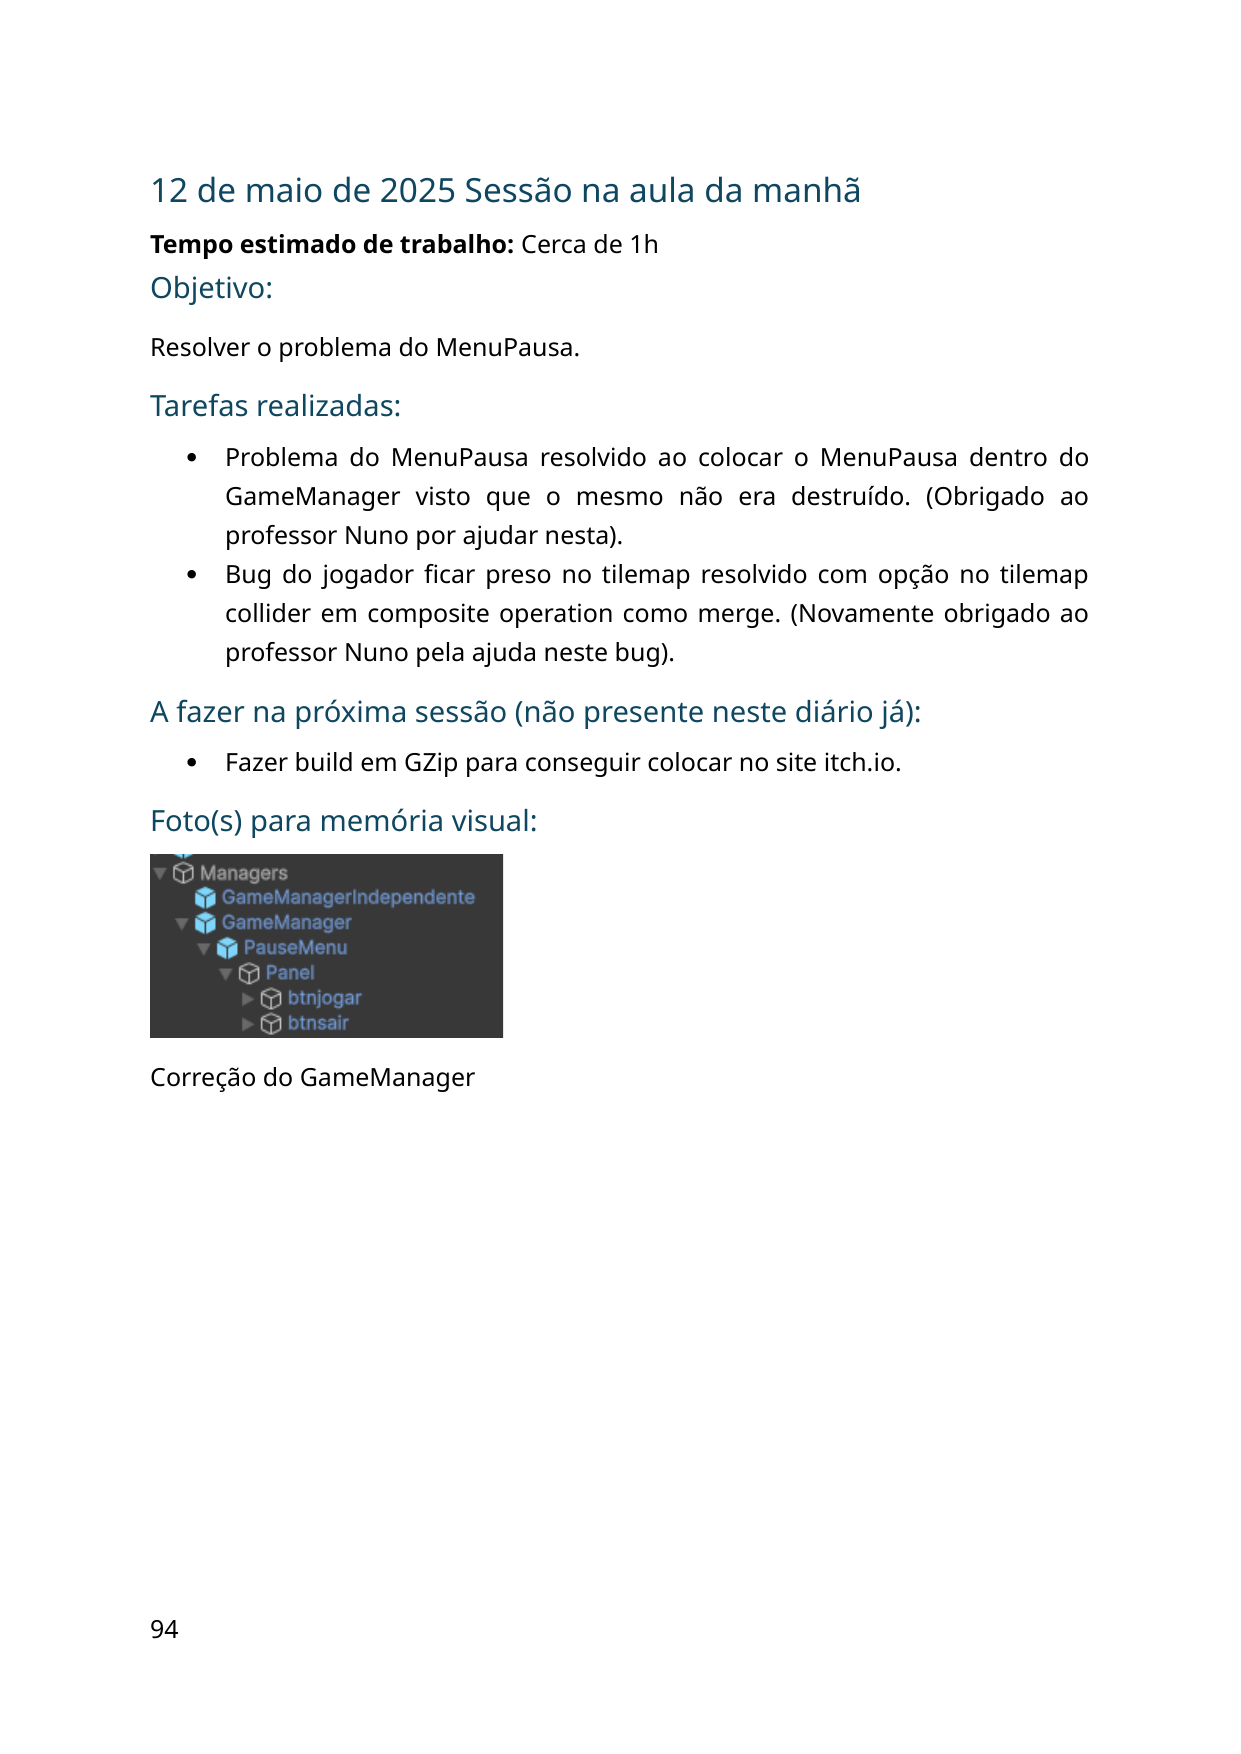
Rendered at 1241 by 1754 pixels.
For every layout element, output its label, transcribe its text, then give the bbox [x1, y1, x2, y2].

list Problema do MenuPausa resolvido ao colocar o MenuPausa dentro do GameManager visto que o mesmo não era destruído. (Obrigado ao professor Nuno por ajudar nesta). [187, 439, 1090, 552]
subtitle Tarefas realizadas: [150, 385, 1090, 425]
text Tempo estimado de trabalho: Cerca de 1h Objetivo: [150, 227, 1090, 307]
subtitle 12 de maio de 2025 Sessão na aula da manhã [150, 167, 1090, 212]
subtitle Foto(s) para memória visual: [150, 801, 1090, 840]
text Resolver o problema do MenuPausa. [150, 329, 1090, 363]
list Bug do jogador ficar preso no tilemap resolvido com opção no tilemap collider em composite operation como merge. (Novamente obrigado ao professor Nuno pela ajuda neste bug). [187, 557, 1090, 669]
subtitle A fazer na próxima sessão (não presente neste diário já): [150, 691, 1090, 731]
picture [150, 854, 504, 1038]
list Fazer build em GZip para conseguir colocar no site itch.io. [187, 745, 1090, 779]
text Correção do GameManager [150, 1059, 1090, 1093]
